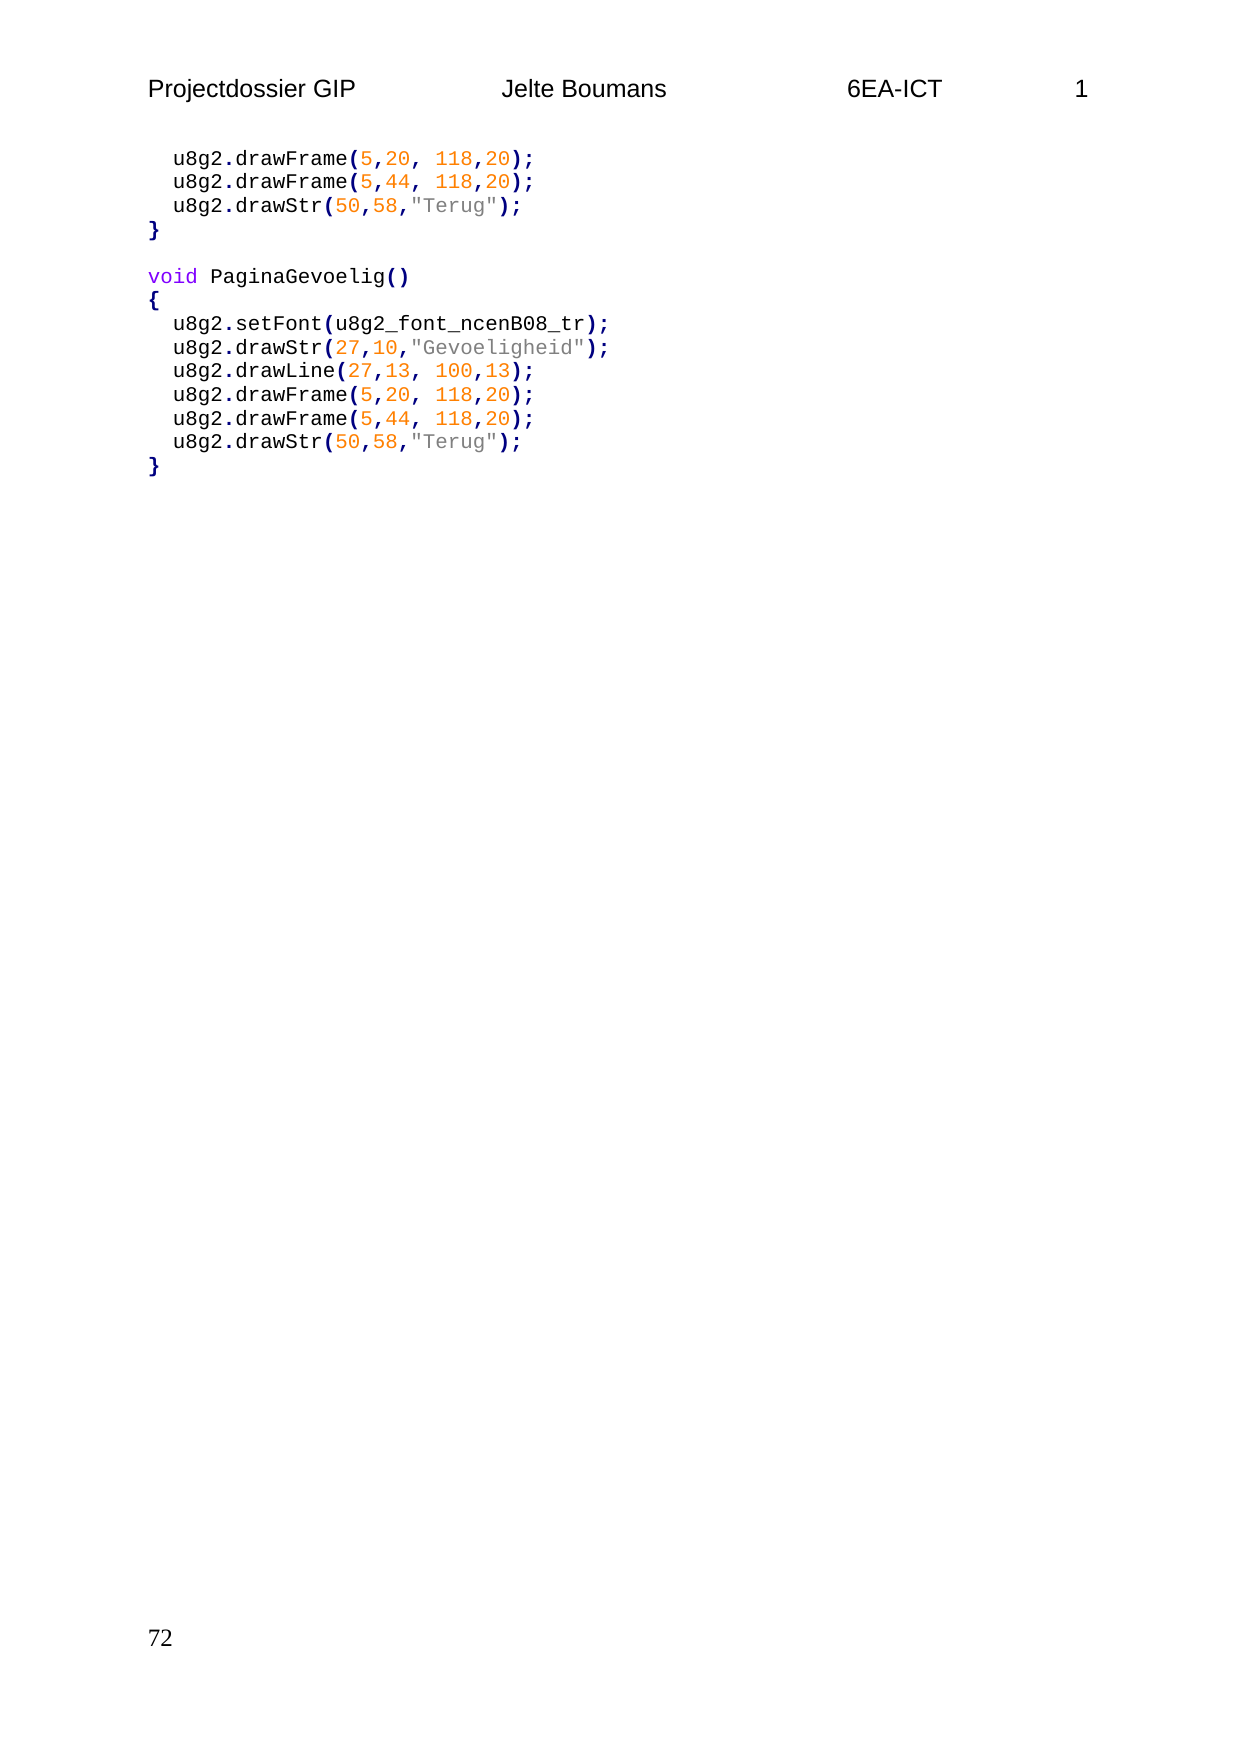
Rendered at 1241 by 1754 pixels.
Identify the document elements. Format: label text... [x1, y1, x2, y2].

text } [148, 218, 1093, 242]
text u8g2.drawStr(27,10,"Gevoeligheid"); [148, 337, 1093, 360]
text u8g2.drawFrame(5,20, 118,20); [148, 384, 1093, 408]
text u8g2.drawLine(27,13, 100,13); [148, 360, 1093, 384]
text u8g2.drawFrame(5,44, 118,20); [148, 408, 1093, 431]
text u8g2.drawFrame(5,20, 118,20); [148, 148, 1093, 171]
text } [148, 455, 1093, 479]
text u8g2.drawStr(50,58,"Terug"); [148, 431, 1093, 455]
text void PaginaGevoelig() [148, 266, 1093, 289]
text u8g2.drawStr(50,58,"Terug"); [148, 195, 1093, 218]
text { [148, 289, 1093, 313]
text u8g2.setFont(u8g2_font_ncenB08_tr); [148, 313, 1093, 337]
text u8g2.drawFrame(5,44, 118,20); [148, 171, 1093, 195]
